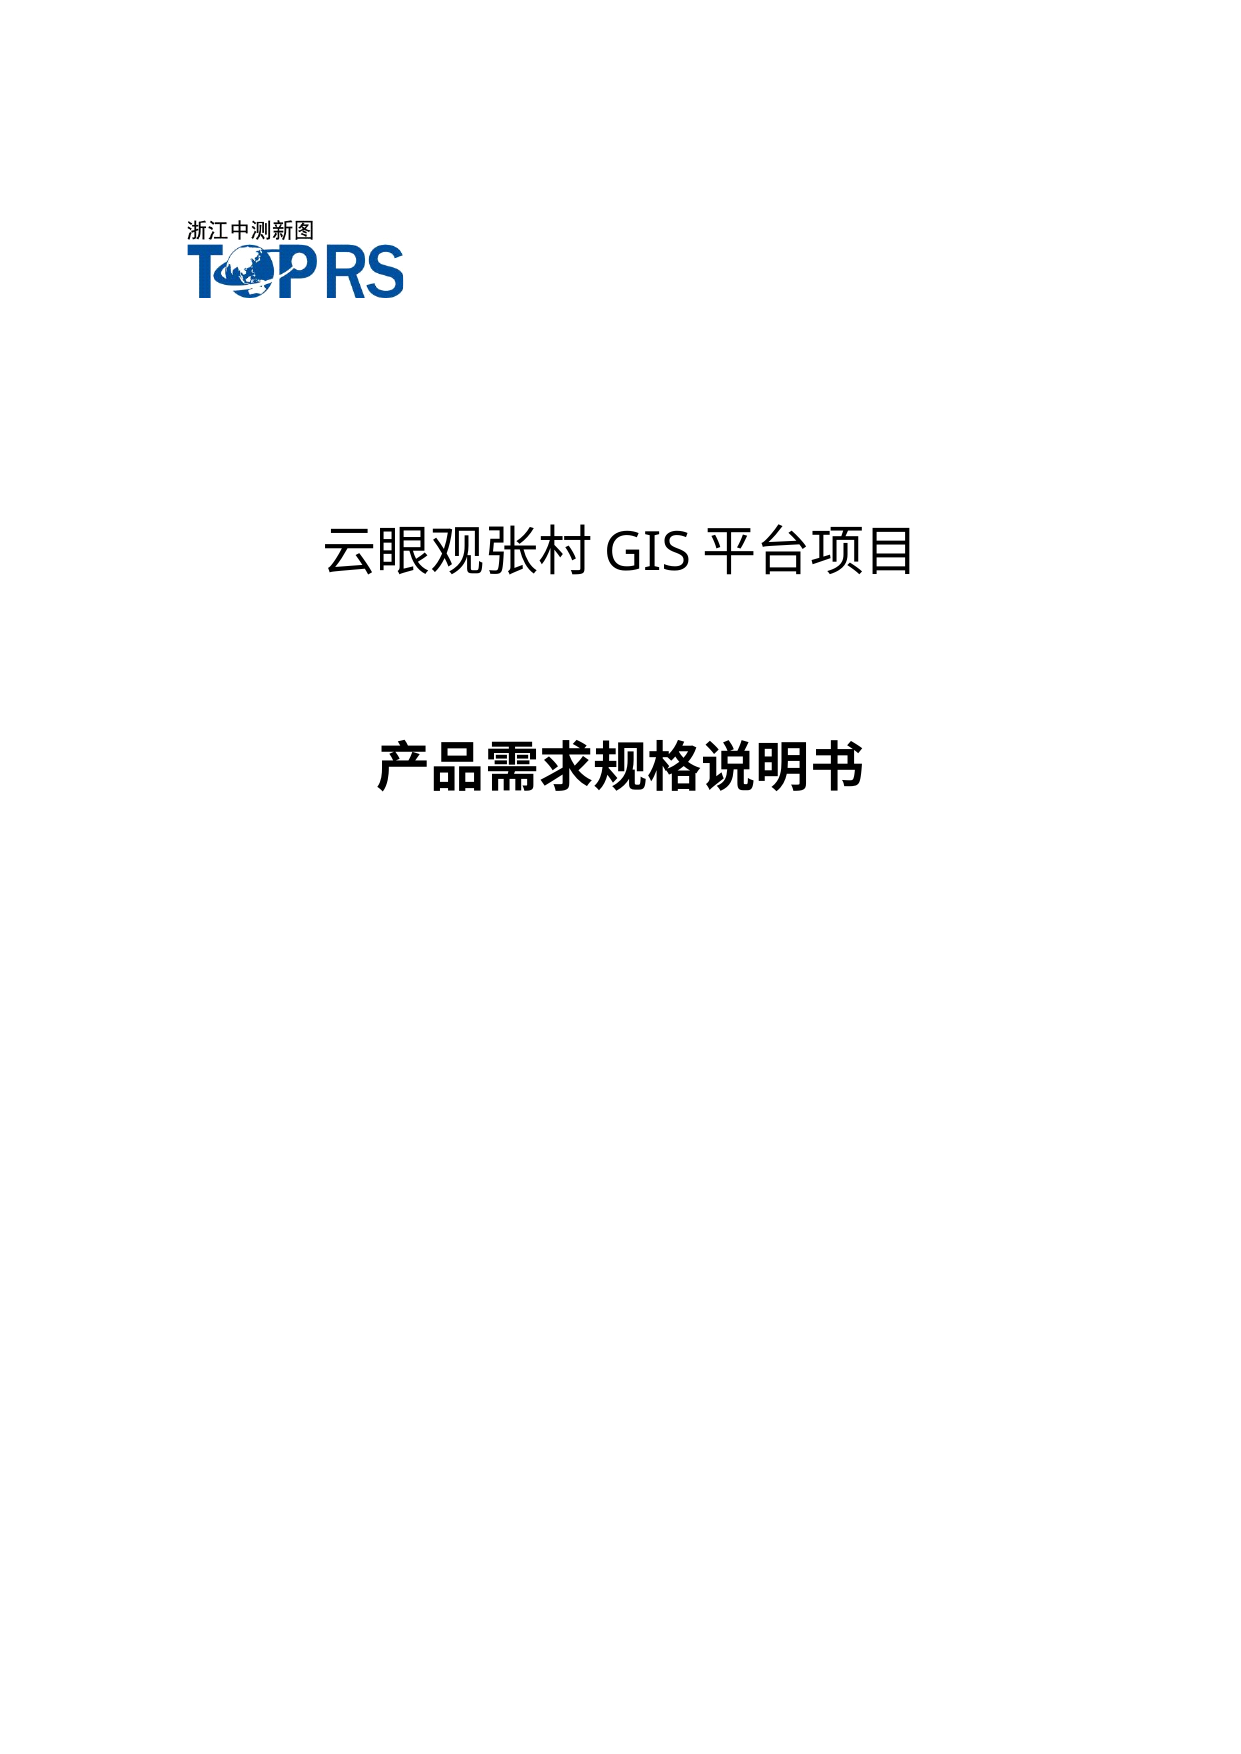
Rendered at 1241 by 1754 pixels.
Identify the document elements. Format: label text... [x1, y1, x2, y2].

text 产品需求规格说明书 [187, 714, 1053, 811]
picture [187, 214, 404, 298]
text 云眼观张村GIS平台项目 [187, 498, 1053, 596]
